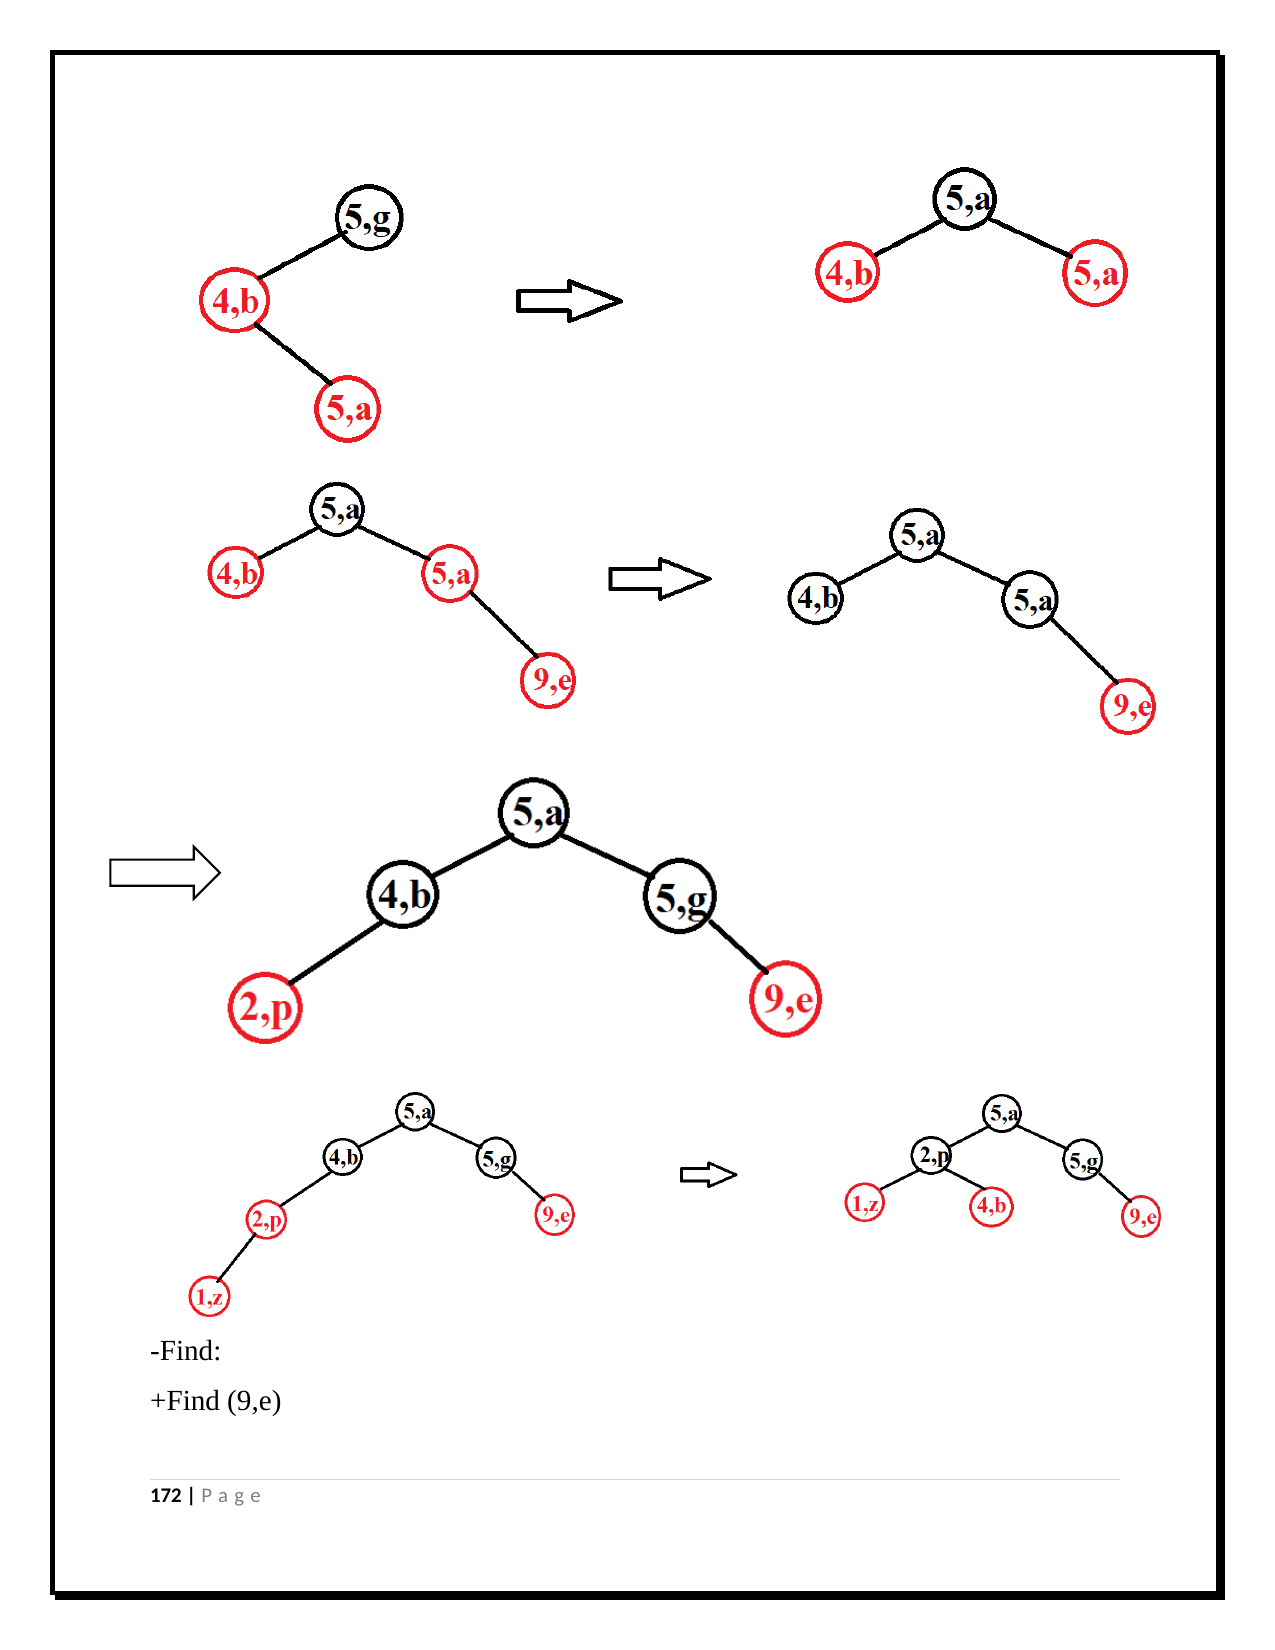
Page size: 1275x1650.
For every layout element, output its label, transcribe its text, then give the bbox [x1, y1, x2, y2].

picture [187, 750, 867, 1067]
picture [187, 470, 1163, 738]
picture [187, 150, 1163, 458]
picture [187, 1079, 1163, 1321]
text +Find (9,e) [150, 1383, 1120, 1417]
text -Find: [150, 1333, 1120, 1367]
picture [187, 851, 217, 895]
